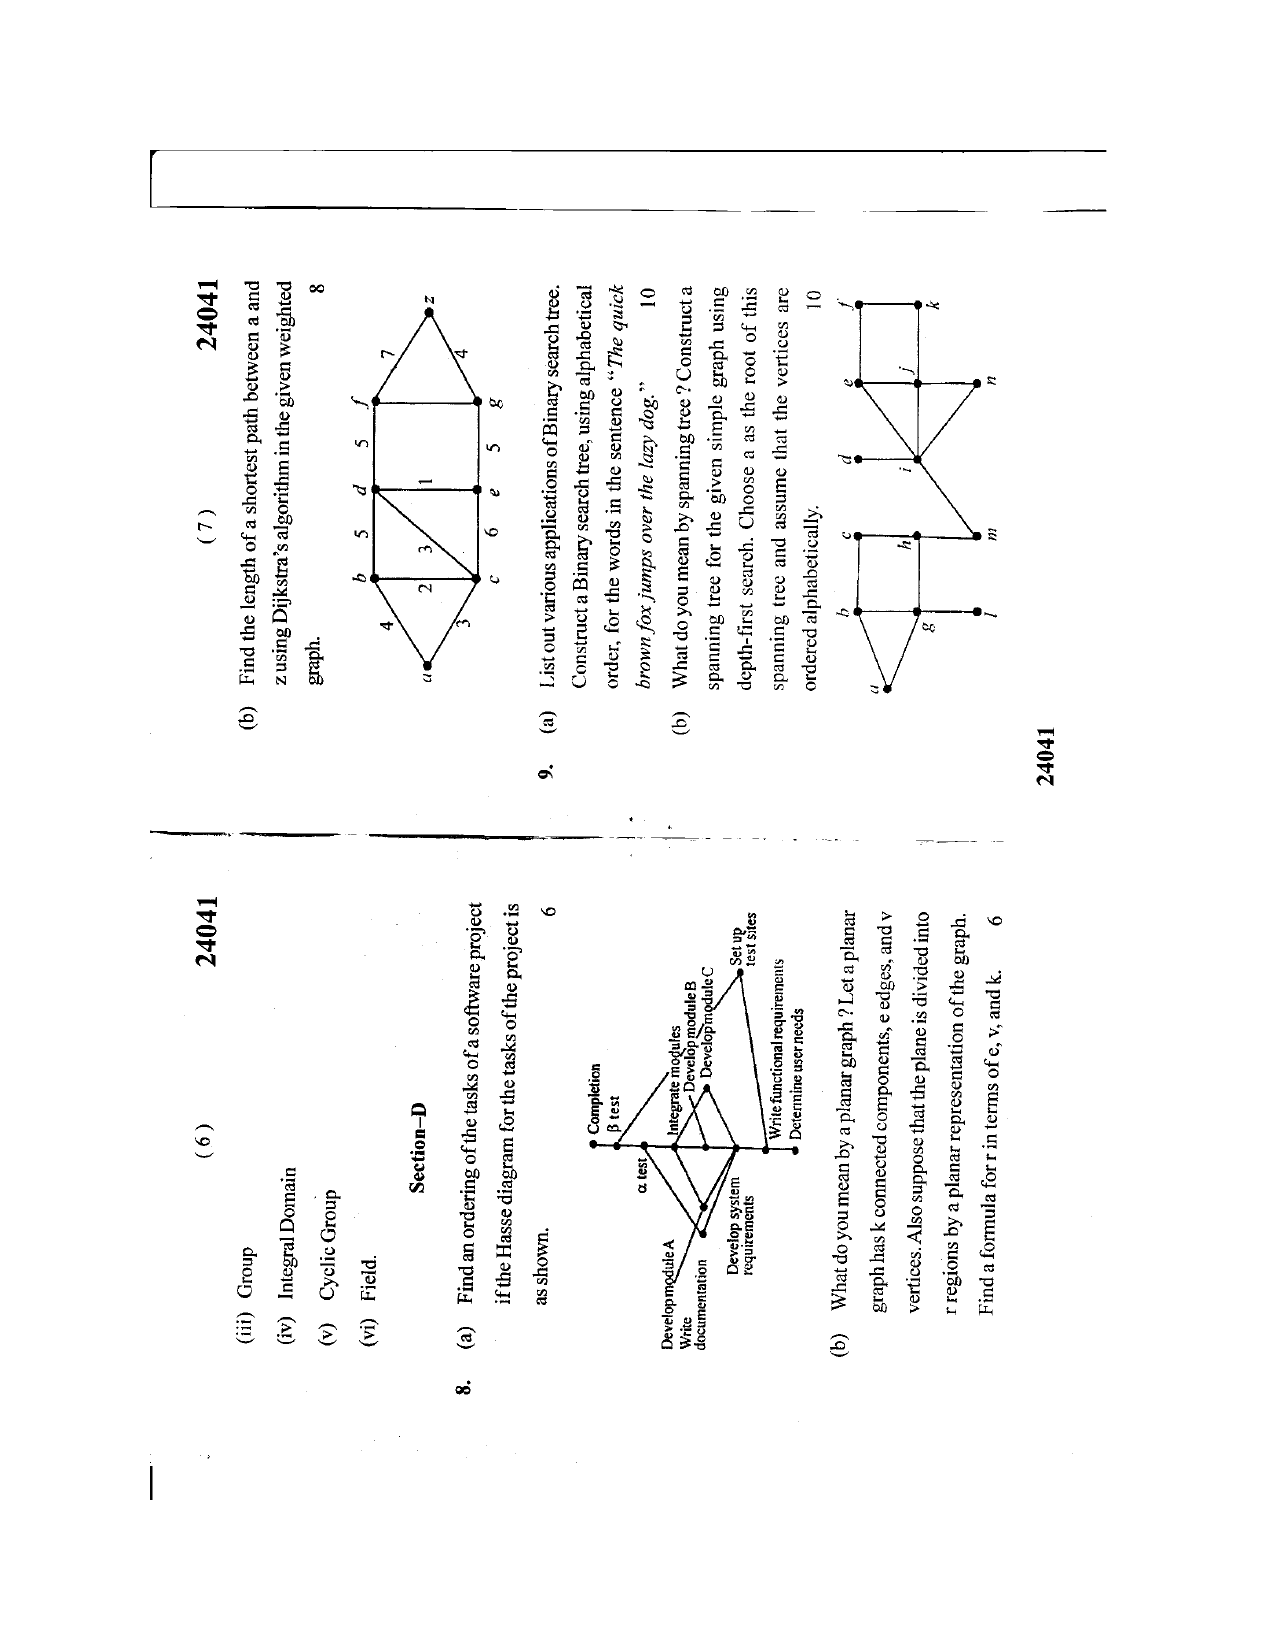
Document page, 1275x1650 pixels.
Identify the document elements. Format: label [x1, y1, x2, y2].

picture [150, 150, 1107, 1500]
